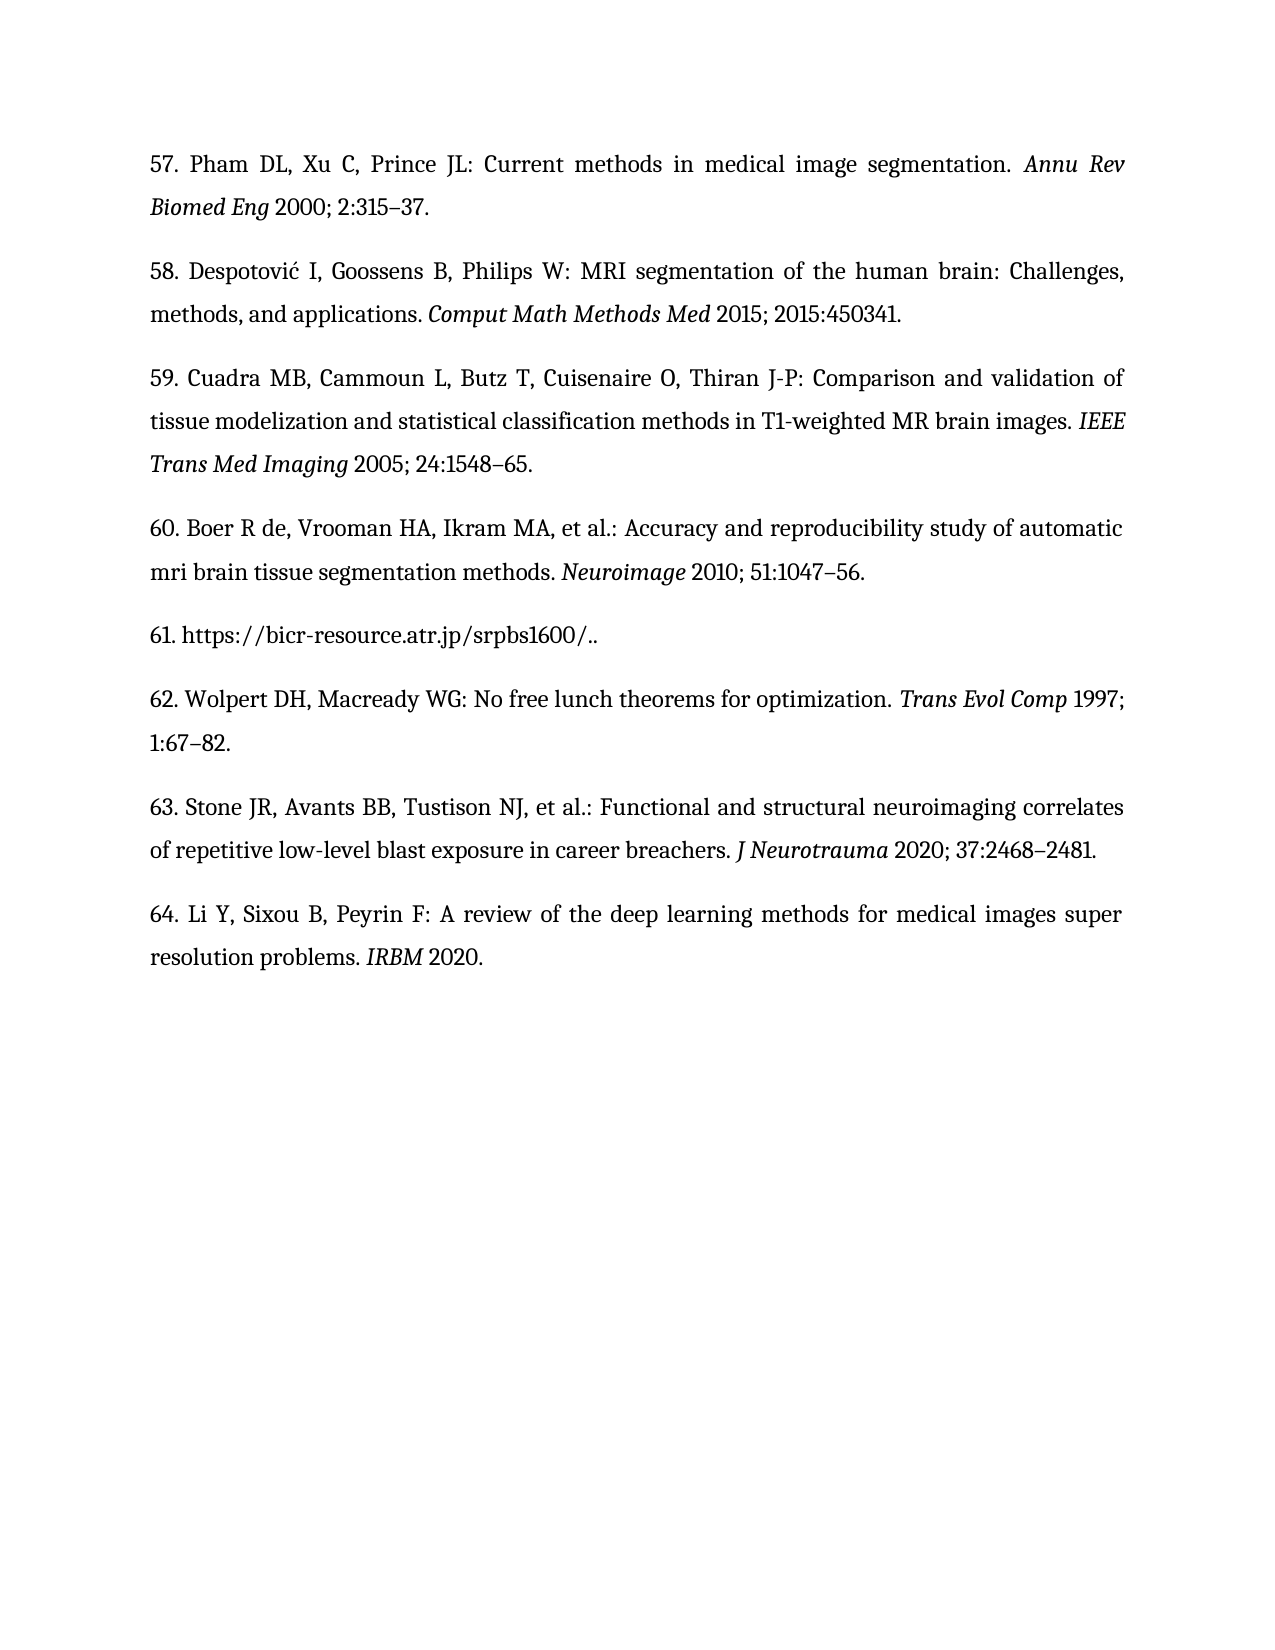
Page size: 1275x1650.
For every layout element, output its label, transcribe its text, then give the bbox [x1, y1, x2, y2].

text 57. Pham DL, Xu C, Prince JL: Current methods in medical image segmentation. Annu Rev Biomed Eng 2000; 2:315–37. [150, 150, 1125, 222]
text 61. https://bicr-resource.atr.jp/srpbs1600/.. [150, 621, 1125, 650]
text 60. Boer R de, Vrooman HA, Ikram MA, et al.: Accuracy and reproducibility study of automatic mri brain tissue segmentation methods. Neuroimage 2010; 51:1047–56. [150, 514, 1125, 586]
text 62. Wolpert DH, Macready WG: No free lunch theorems for optimization. Trans Evol Comp 1997; 1:67–82. [150, 685, 1125, 757]
text 64. Li Y, Sixou B, Peyrin F: A review of the deep learning methods for medical images super resolution problems. IRBM 2020. [150, 899, 1125, 971]
text 59. Cuadra MB, Cammoun L, Butz T, Cuisenaire O, Thiran J-P: Comparison and validation of tissue modelization and statistical classification methods in T1-weighted MR brain images. IEEE Trans Med Imaging 2005; 24:1548–65. [150, 364, 1125, 479]
text 58. Despotović I, Goossens B, Philips W: MRI segmentation of the human brain: Challenges, methods, and applications. Comput Math Methods Med 2015; 2015:450341. [150, 257, 1125, 329]
text 63. Stone JR, Avants BB, Tustison NJ, et al.: Functional and structural neuroimaging correlates of repetitive low-level blast exposure in career breachers. J Neurotrauma 2020; 37:2468–2481. [150, 792, 1125, 864]
